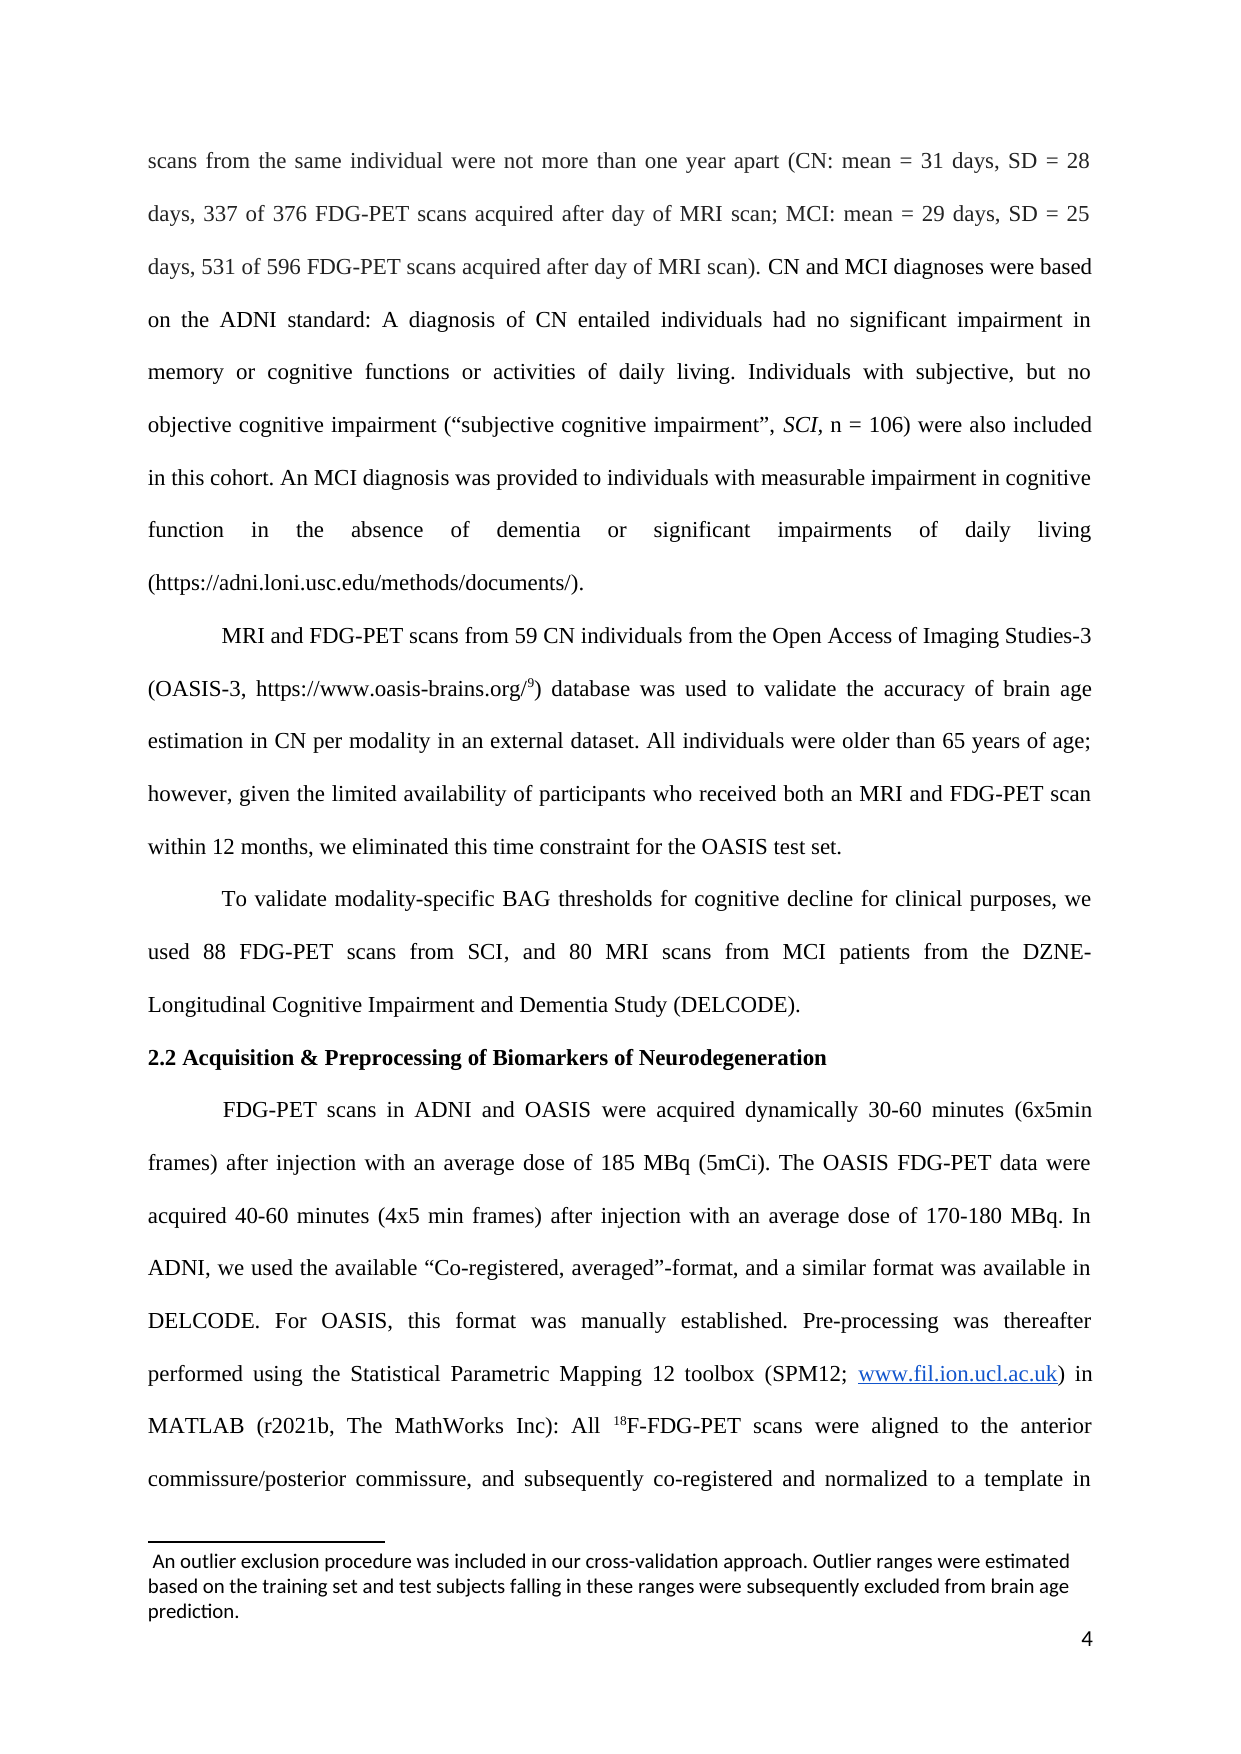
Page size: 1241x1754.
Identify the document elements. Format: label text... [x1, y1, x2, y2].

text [148, 174, 1093, 596]
text 2.2 Acquisition & Preprocessing of Biomarkers of Neurodegeneration [148, 1044, 1093, 1070]
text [148, 1096, 1093, 1492]
text To validate modality-specific BAG thresholds for cognitive decline for clinical purposes, we used 88 FDG-PET scans from SCI, and 80 MRI scans from MCI patients from the DZNE-Longitudinal Cognitive Impairment and Dementia Study (DELCODE). [148, 886, 1093, 1017]
text MRI and FDG-PET scans from 59 CN individuals from the Open Access of Imaging Studies-3 (OASIS-3, https://www.oasis-brains.org/9) database was used to validate the accuracy of brain age estimation in CN per modality in an external dataset. All individuals were older than 65 years of age; however, given the limited availability of participants who received both an MRI and FDG-PET scan within 12 months, we eliminated this time constraint for the OASIS test set. [148, 622, 1093, 859]
